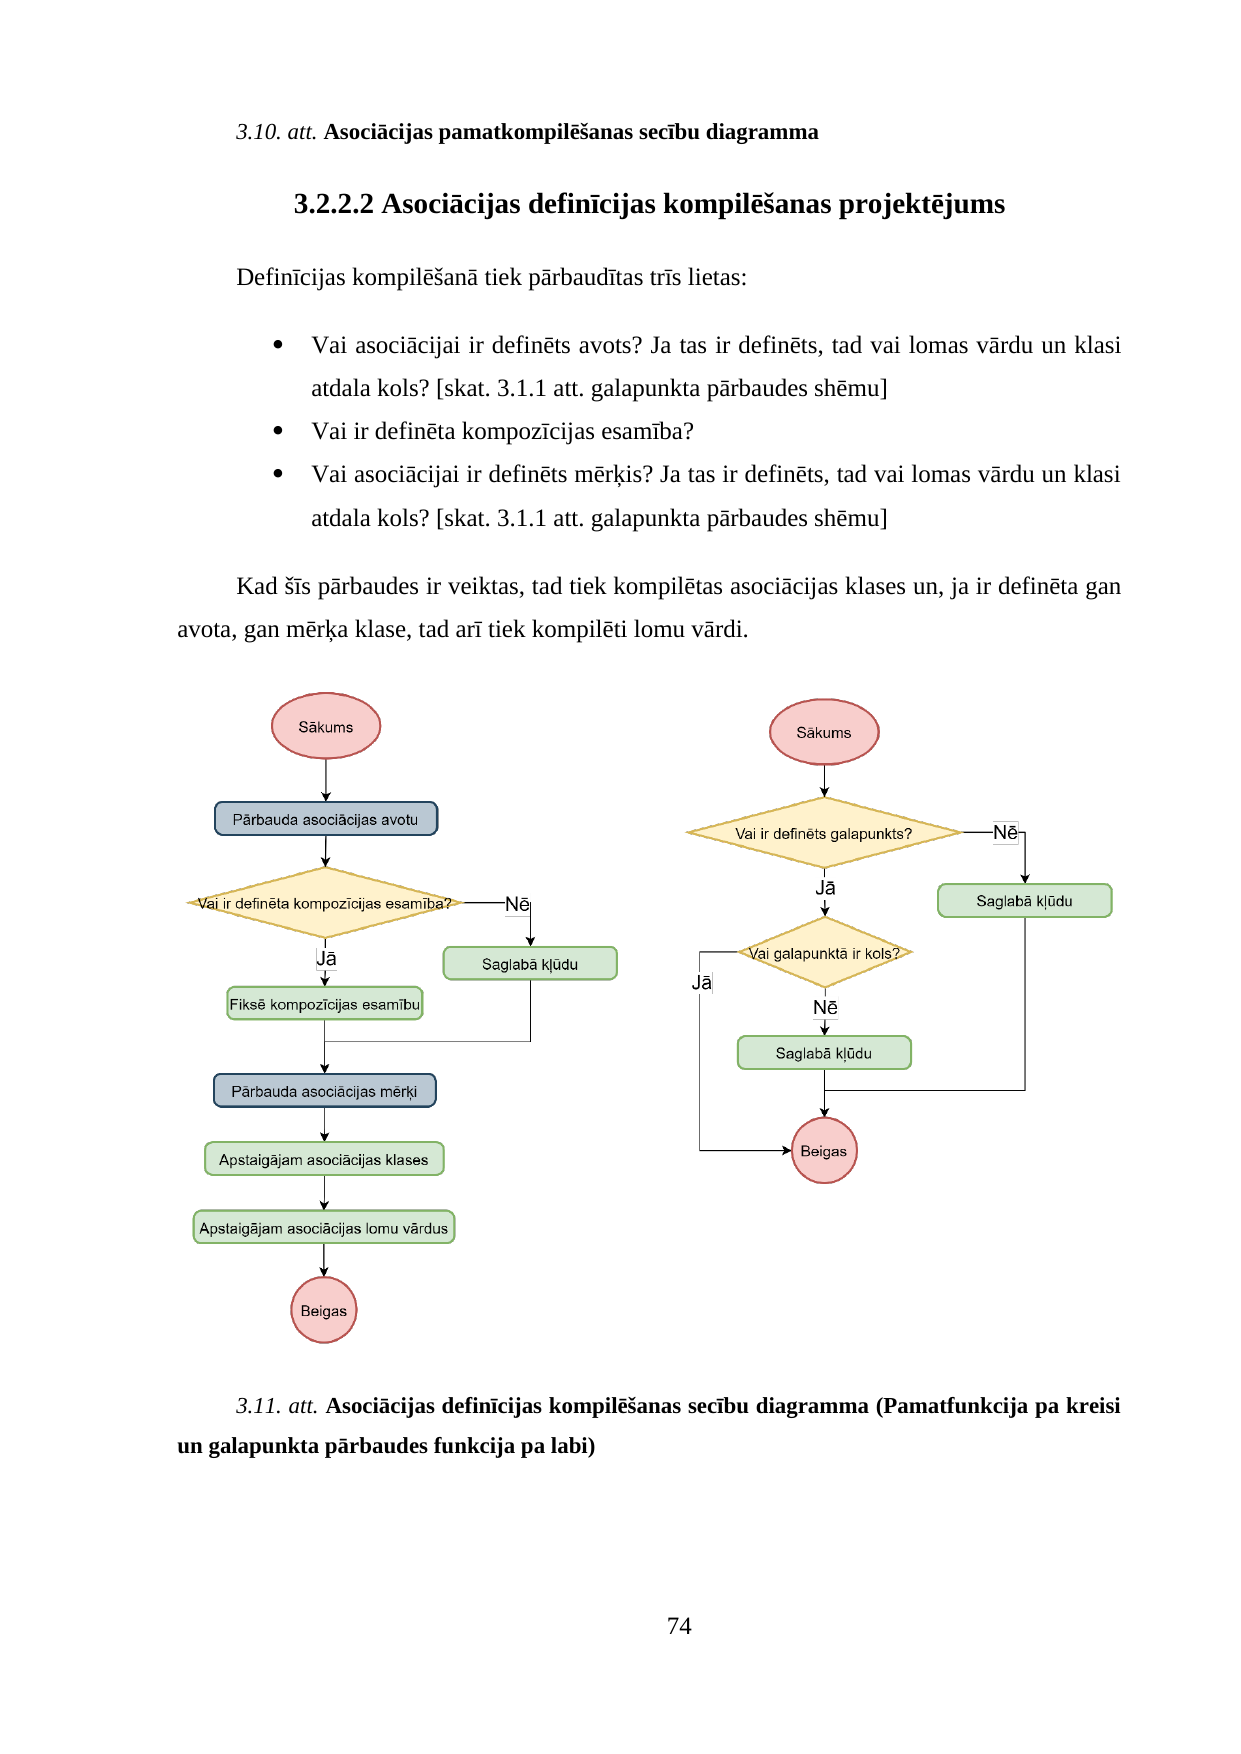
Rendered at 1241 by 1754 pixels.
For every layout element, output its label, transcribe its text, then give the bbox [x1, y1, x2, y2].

text 3.11. att. Asociācijas definīcijas kompilēšanas secību diagramma (Pamatfunkcija pa kreisi un galapunkta pārbaudes funkcija pa labi) [177, 1392, 1122, 1458]
text 3.10. att. Asociācijas pamatkompilēšanas secību diagramma [177, 118, 1122, 144]
picture [177, 682, 1123, 1354]
text Definīcijas kompilēšanā tiek pārbaudītas trīs lietas: [177, 262, 1122, 291]
subtitle 3.2.2.2 Asociācijas definīcijas kompilēšanas projektējums [177, 187, 1122, 220]
text Kad šīs pārbaudes ir veiktas, tad tiek kompilētas asociācijas klases un, ja ir definēta gan avota, gan mērķa klase, tad arī tiek kompilēti lomu vārdi. [177, 571, 1122, 643]
list Vai asociācijai ir definēts mērķis? Ja tas ir definēts, tad vai lomas vārdu un klasi atdala kols? [skat. 3.1.1 att. galapunkta pārbaudes shēmu] [273, 459, 1122, 531]
list Vai ir definēta kompozīcijas esamība? [273, 416, 1122, 445]
list Vai asociācijai ir definēts avots? Ja tas ir definēts, tad vai lomas vārdu un klasi atdala kols? [skat. 3.1.1 att. galapunkta pārbaudes shēmu] [273, 330, 1122, 402]
